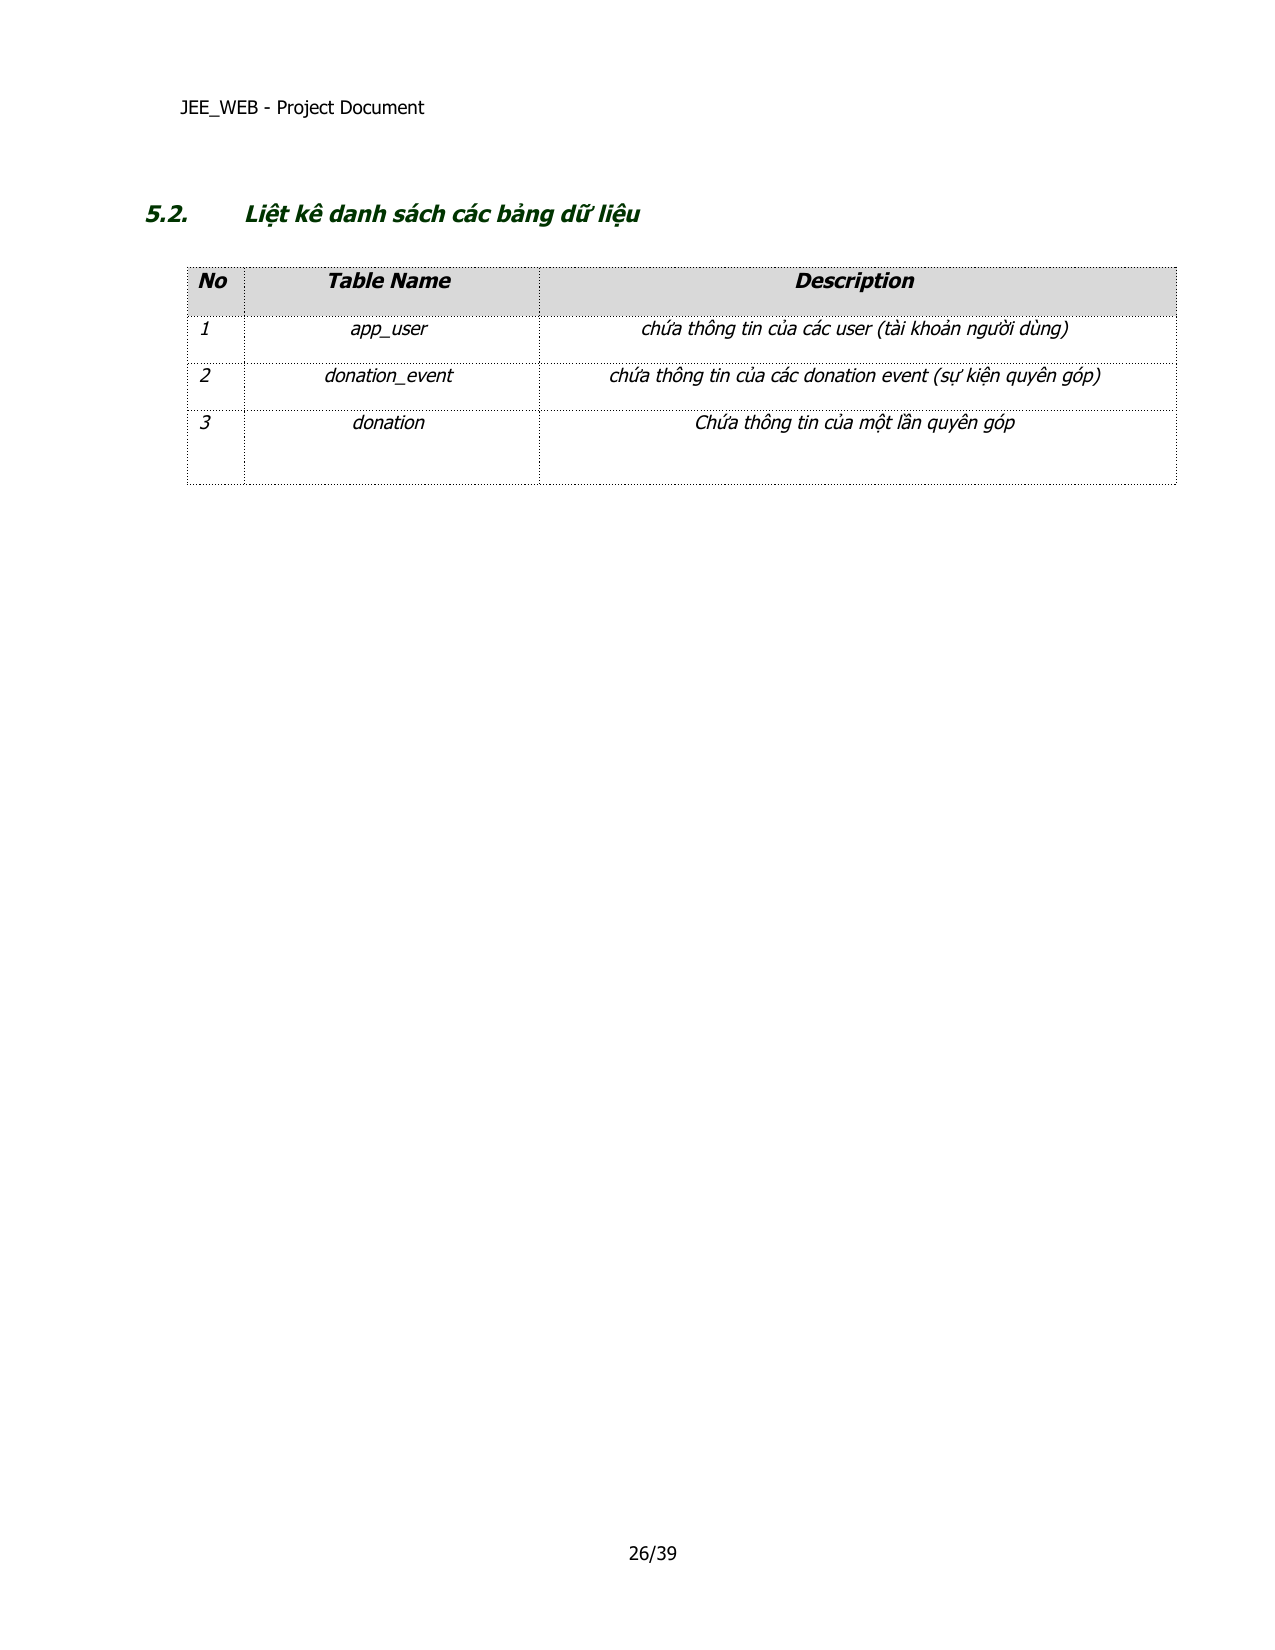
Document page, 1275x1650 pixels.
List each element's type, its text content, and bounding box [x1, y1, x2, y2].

table_cell 3 [188, 410, 244, 484]
table_header Table Name [244, 267, 540, 316]
subtitle Liệt kê danh sách các bảng dữ liệu [187, 200, 1125, 228]
table_cell chứa thông tin của các donation event (sự kiện quyên góp) [540, 363, 1177, 410]
table_cell Chứa thông tin của một lần quyên góp [540, 410, 1177, 484]
table_cell 1 [188, 316, 244, 363]
table_cell donation_event [244, 363, 540, 410]
table_header Description [540, 267, 1177, 316]
table_cell chứa thông tin của các user (tài khoản người dùng) [540, 316, 1177, 363]
table_header No [188, 267, 244, 316]
table_cell app_user [244, 316, 540, 363]
table_cell donation [244, 410, 540, 484]
table_cell 2 [188, 363, 244, 410]
